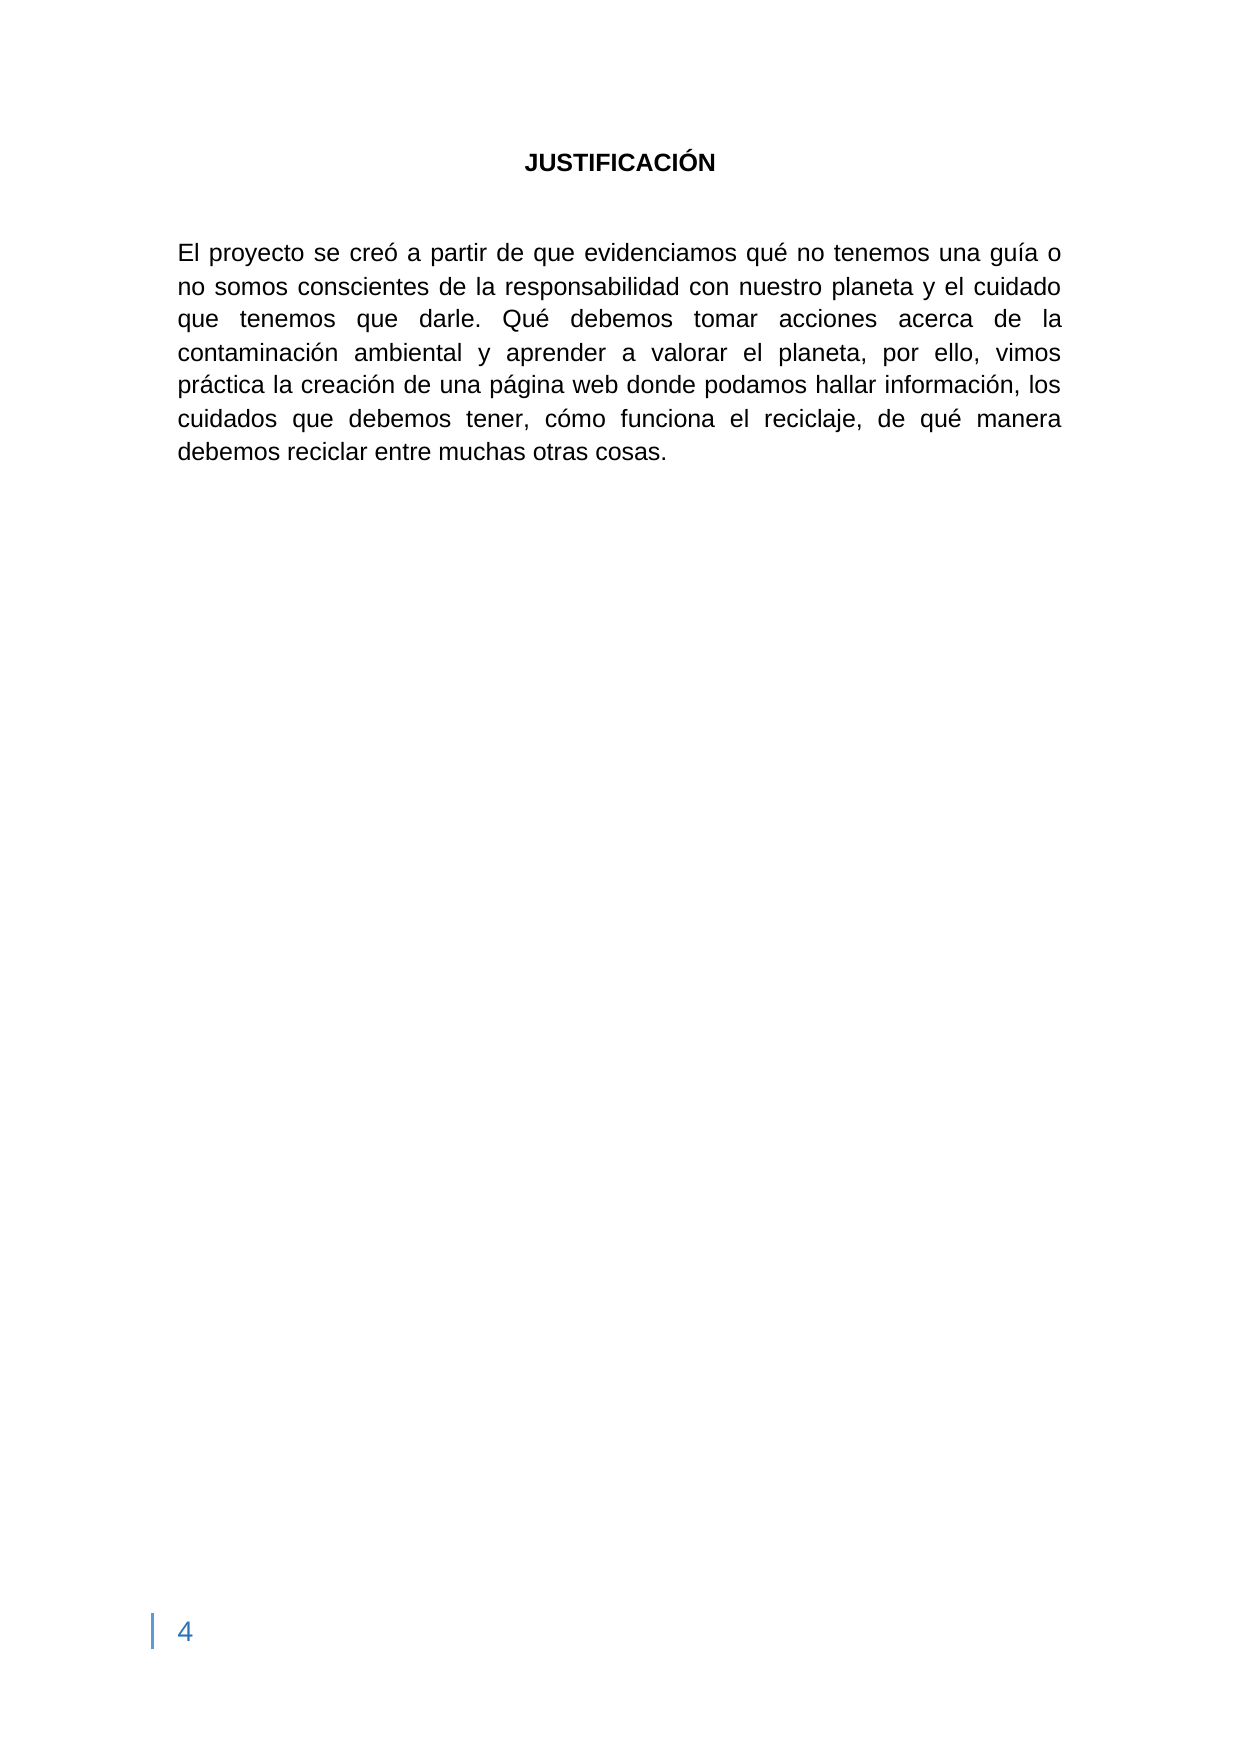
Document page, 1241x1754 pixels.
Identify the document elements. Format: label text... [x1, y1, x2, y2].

text El proyecto se creó a partir de que evidenciamos qué no tenemos una guía o no somos conscientes de la responsabilidad con nuestro planeta y el cuidado que tenemos que darle. Qué debemos tomar acciones acerca de la contaminación ambiental y aprender a valorar el planeta, por ello, vimos práctica la creación de una página web donde podamos hallar información, los cuidados que debemos tener, cómo funciona el reciclaje, de qué manera debemos reciclar entre muchas otras cosas. [177, 238, 1063, 465]
text JUSTIFICACIÓN [177, 148, 1063, 176]
